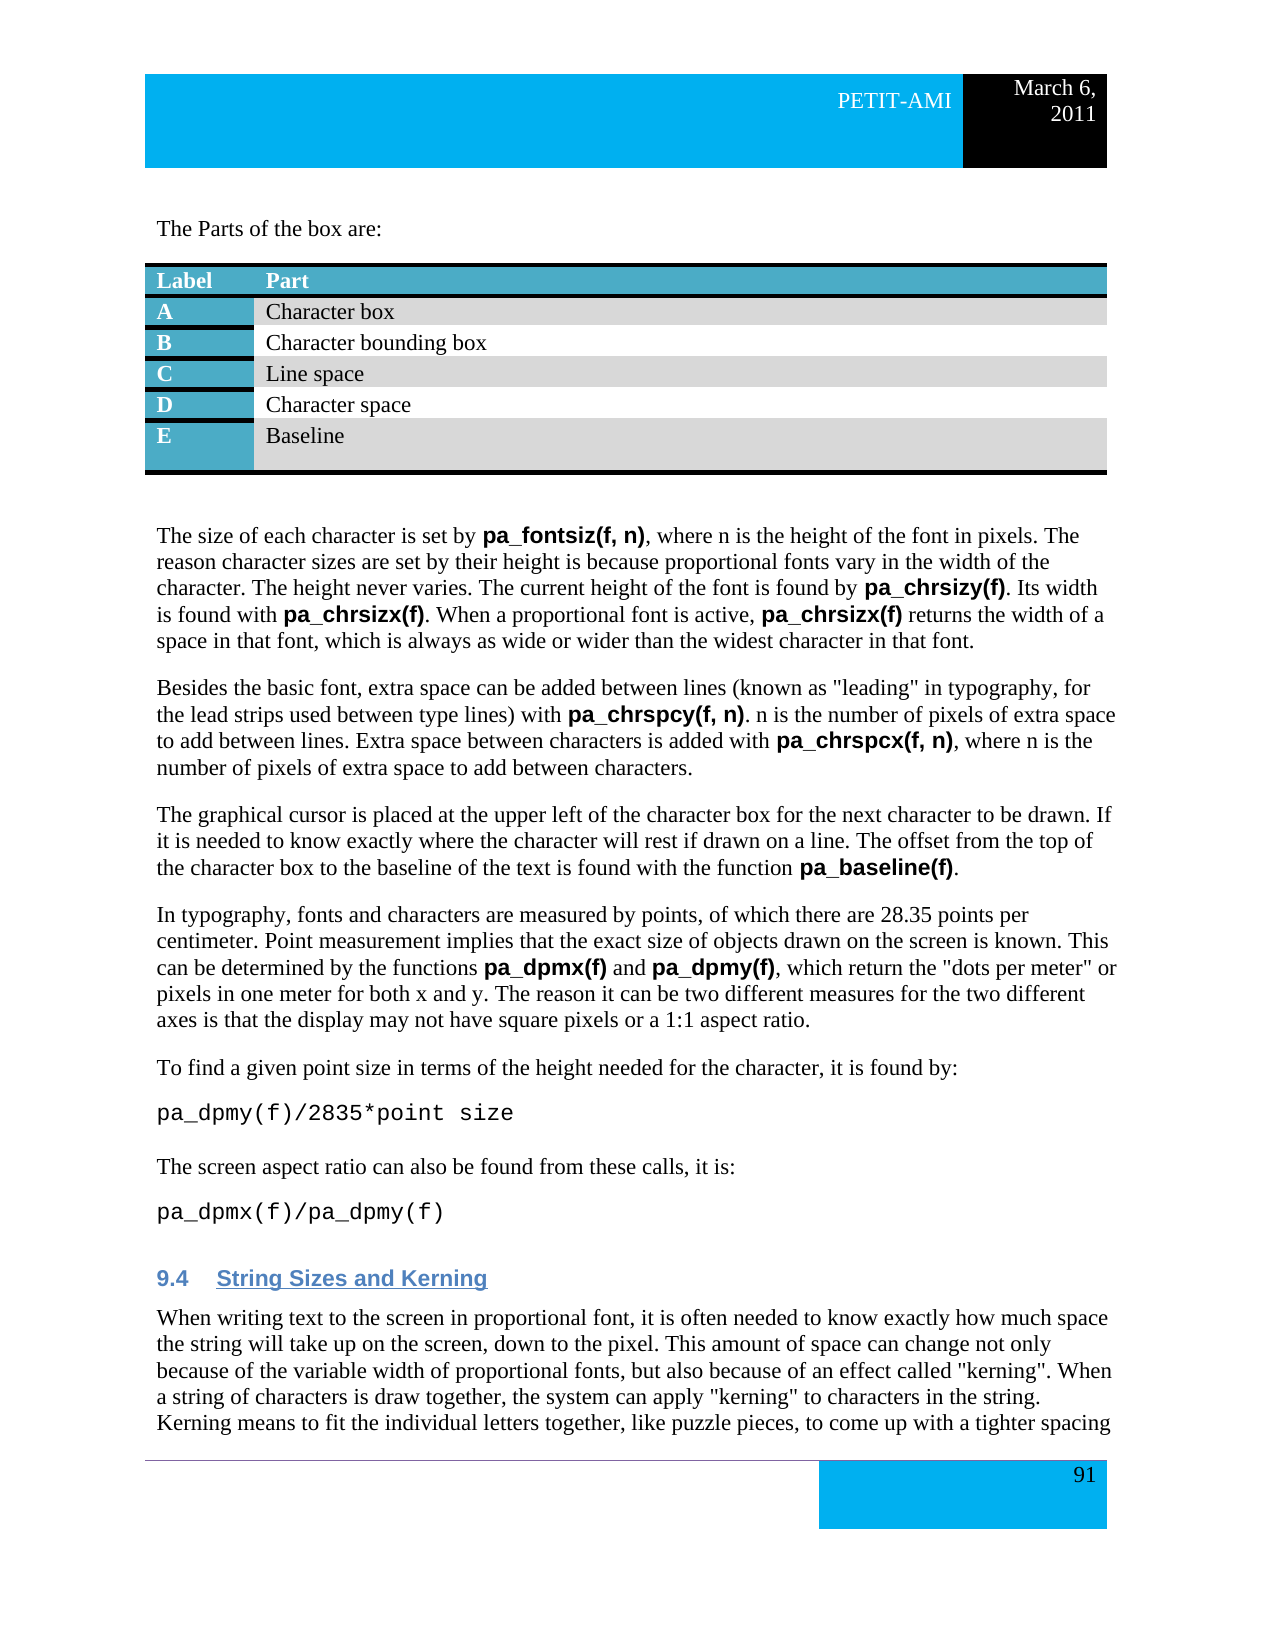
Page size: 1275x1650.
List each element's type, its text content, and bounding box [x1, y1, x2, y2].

subtitle String Sizes and Kerning [156, 1265, 1118, 1291]
text pa_dpmx(f)/pa_dpmy(f) [156, 1200, 1118, 1226]
text In typography, fonts and characters are measured by points, of which there are 28.35 points per centimeter. Point measurement implies that the exact size of objects drawn on the screen is known. This can be determined by the functions pa_dpmx(f) and pa_dpmy(f), which return the "dots per meter" or pixels in one meter for both x and y. The reason it can be two different measures for the two different axes is that the display may not have square pixels or a 1:1 aspect ratio. [156, 901, 1118, 1033]
text The size of each character is set by pa_fontsiz(f, n), where n is the height of the font in pixels. The reason character sizes are set by their height is because proportional fonts vary in the width of the character. The height never varies. The current height of the font is found by pa_chrsizy(f). Its width is found with pa_chrsizx(f). When a proportional font is active, pa_chrsizx(f) returns the width of a space in that font, which is always as wide or wider than the widest character in that font. [156, 522, 1118, 654]
text pa_dpmy(f)/2835*point size [156, 1101, 1118, 1127]
text The Parts of the box are: [156, 215, 1118, 242]
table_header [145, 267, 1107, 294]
text The graphical cursor is placed at the upper left of the character box for the next character to be drawn. If it is needed to know exactly where the character will rest if drawn on a line. The offset from the top of the character box to the baseline of the text is found with the function pa_baseline(f). [156, 801, 1118, 880]
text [156, 1304, 1118, 1436]
text The screen aspect ratio can also be found from these calls, it is: [156, 1153, 1118, 1179]
text Besides the basic font, extra space can be added between lines (known as "leading" in typography, for the lead strips used between type lines) with pa_chrspcy(f, n). n is the number of pixels of extra space to add between lines. Extra space between characters is added with pa_chrspcx(f, n), where n is the number of pixels of extra space to add between characters. [156, 674, 1118, 780]
text To find a given point size in terms of the height needed for the character, it is found by: [156, 1054, 1118, 1080]
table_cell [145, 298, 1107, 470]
